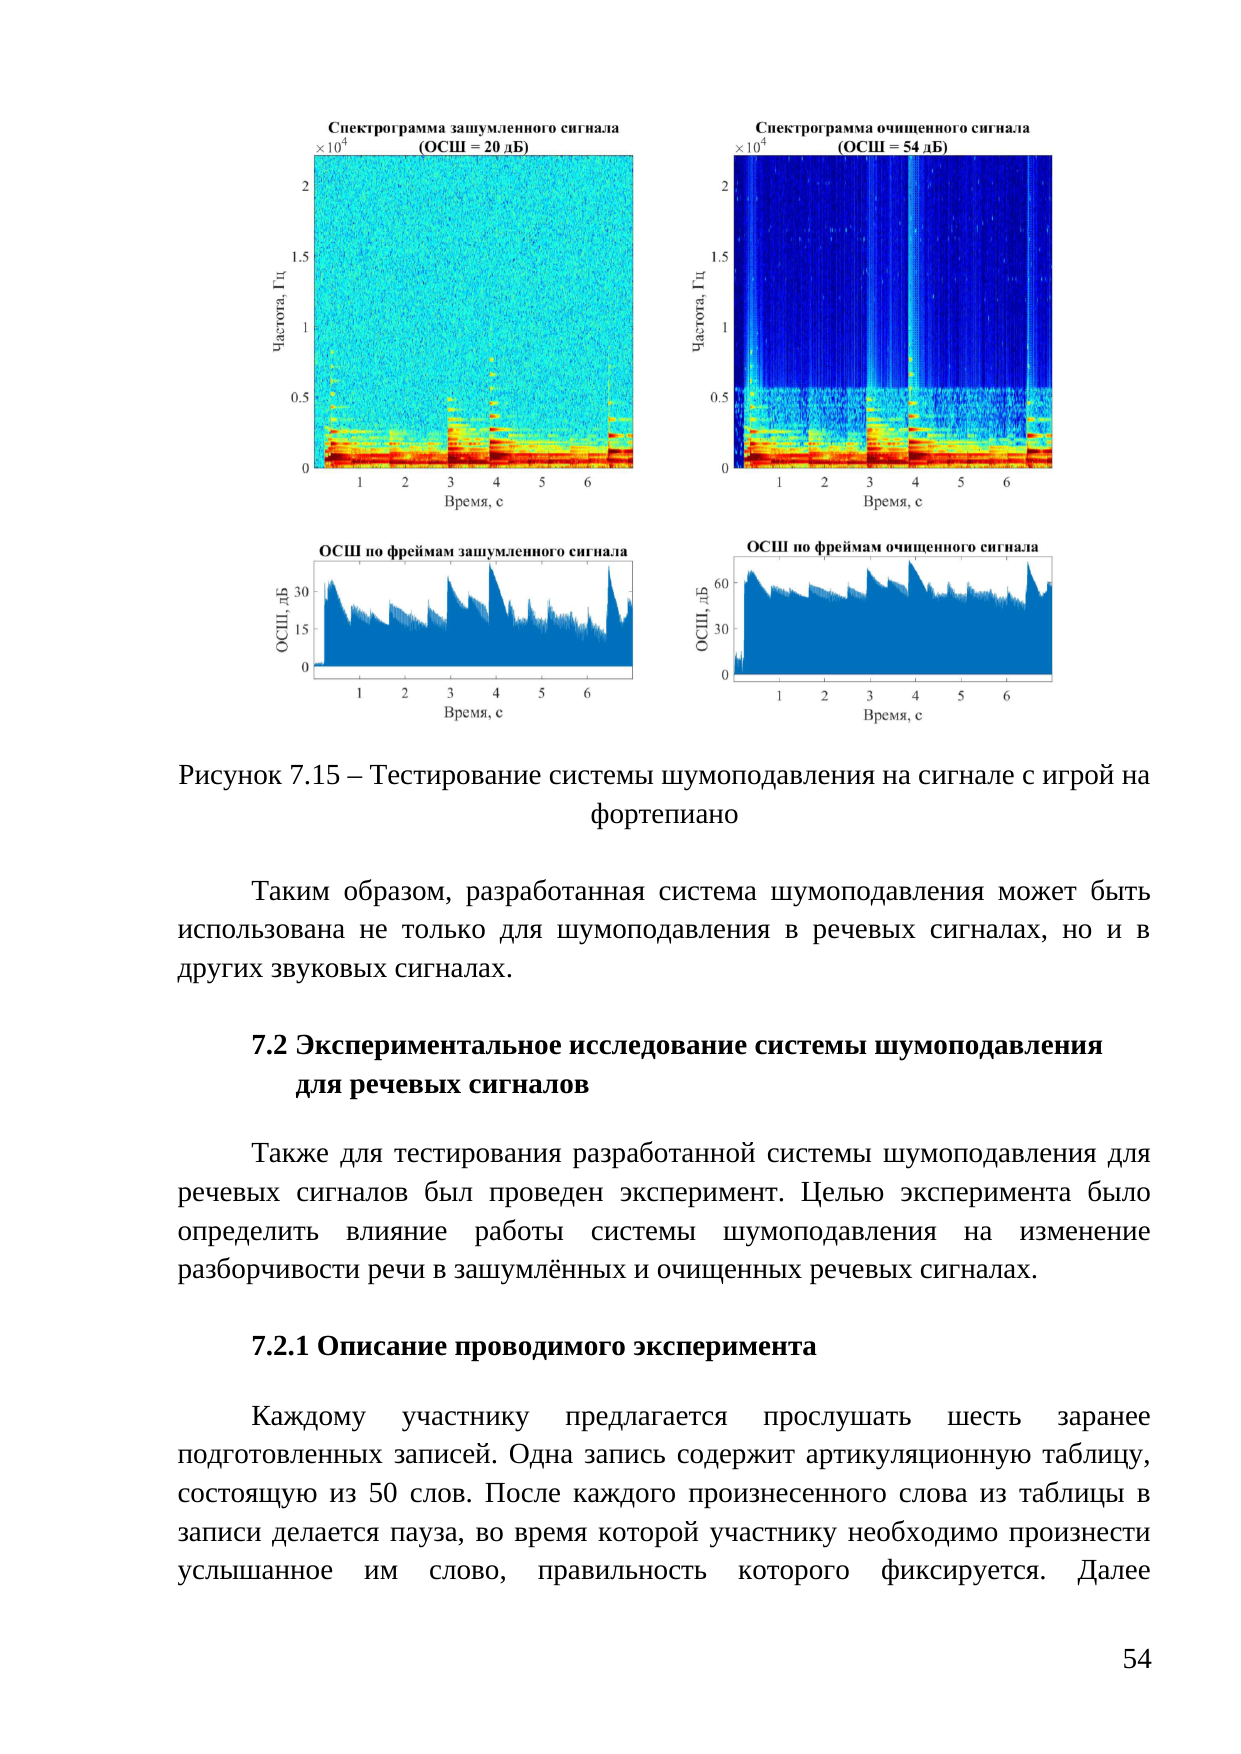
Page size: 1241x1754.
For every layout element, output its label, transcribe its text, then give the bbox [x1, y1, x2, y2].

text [177, 1398, 1152, 1586]
subtitle Описание проводимого эксперимента [251, 1328, 1152, 1362]
subtitle Экспериментальное исследование системы шумоподавления для речевых сигналов [251, 1027, 1152, 1099]
picture [269, 118, 1060, 732]
text Также для тестирования разработанной системы шумоподавления для речевых сигналов был проведен эксперимент. Целью эксперимента было определить влияние работы системы шумоподавления на изменение разборчивости речи в зашумлённых и очищенных речевых сигналах. [177, 1136, 1152, 1285]
text Таким образом, разработанная система шумоподавления может быть использована не только для шумоподавления в речевых сигналах, но и в других звуковых сигналах. [177, 873, 1152, 984]
